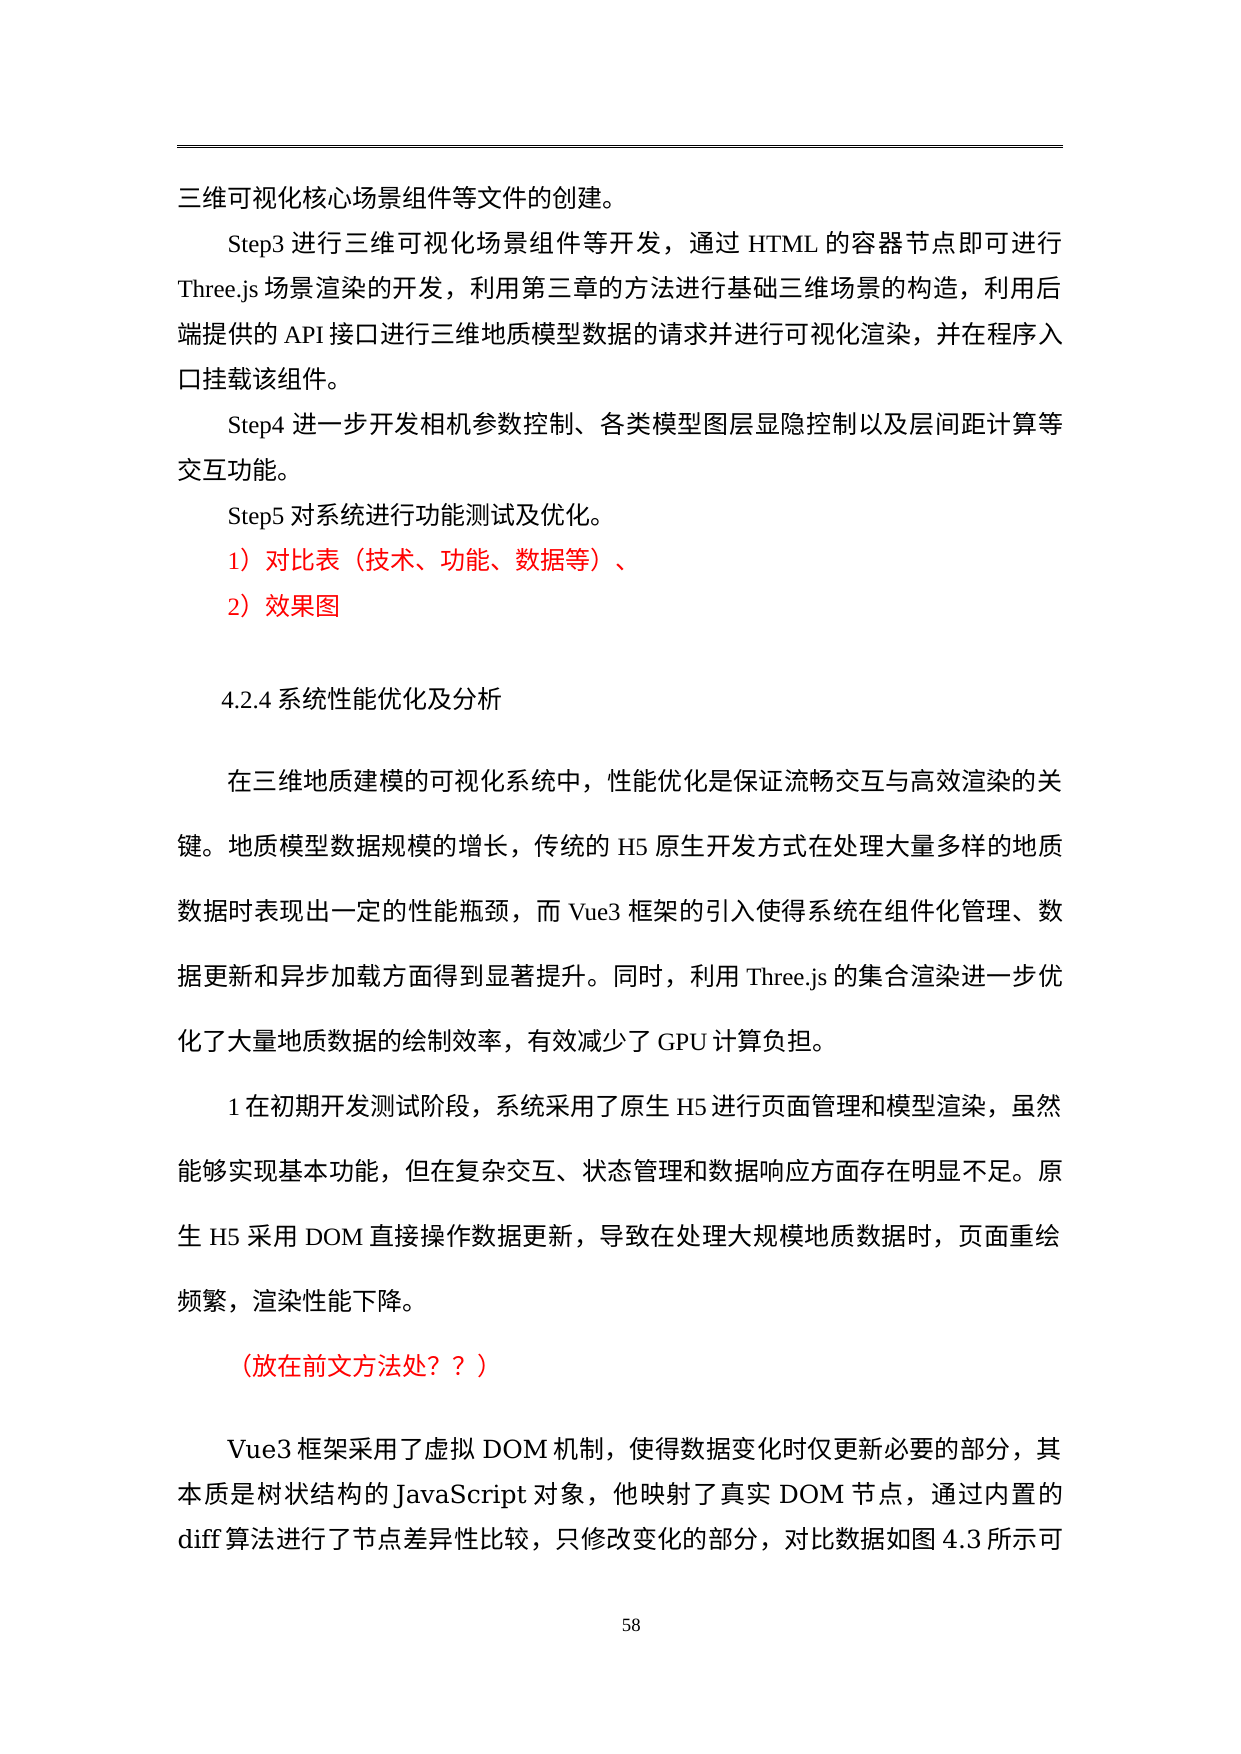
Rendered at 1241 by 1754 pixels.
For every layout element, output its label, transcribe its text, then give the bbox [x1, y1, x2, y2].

text 4.2.4 系统性能优化及分析 [177, 680, 1063, 716]
text 1）对比表（技术、功能、数据等）、 [177, 541, 1063, 577]
text （放在前文方法处？？） [177, 1332, 1063, 1397]
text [177, 1429, 1063, 1556]
text Step3进行三维可视化场景组件等开发，通过HTML的容器节点即可进行Three.js场景渲染的开发，利用第三章的方法进行基础三维场景的构造，利用后端提供的API接口进行三维地质模型数据的请求并进行可视化渲染，并在程序入口挂载该组件。 [177, 223, 1063, 396]
text 在三维地质建模的可视化系统中，性能优化是保证流畅交互与高效渲染的关键。地质模型数据规模的增长，传统的 H5 原生开发方式在处理大量多样的地质数据时表现出一定的性能瓶颈，而 Vue3 框架的引入使得系统在组件化管理、数据更新和异步加载方面得到显著提升。同时，利用Three.js的集合渲染进一步优化了大量地质数据的绘制效率，有效减少了GPU计算负担。 [177, 747, 1063, 1072]
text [177, 178, 1063, 214]
text Step4 进一步开发相机参数控制、各类模型图层显隐控制以及层间距计算等交互功能。 [177, 405, 1063, 486]
text 2）效果图 [177, 586, 1063, 622]
text 1在初期开发测试阶段，系统采用了原生H5进行页面管理和模型渲染，虽然能够实现基本功能，但在复杂交互、状态管理和数据响应方面存在明显不足。原生 H5 采用 DOM直接操作数据更新，导致在处理大规模地质数据时，页面重绘频繁，渲染性能下降。 [177, 1072, 1063, 1332]
text Step5 对系统进行功能测试及优化。 [177, 495, 1063, 532]
